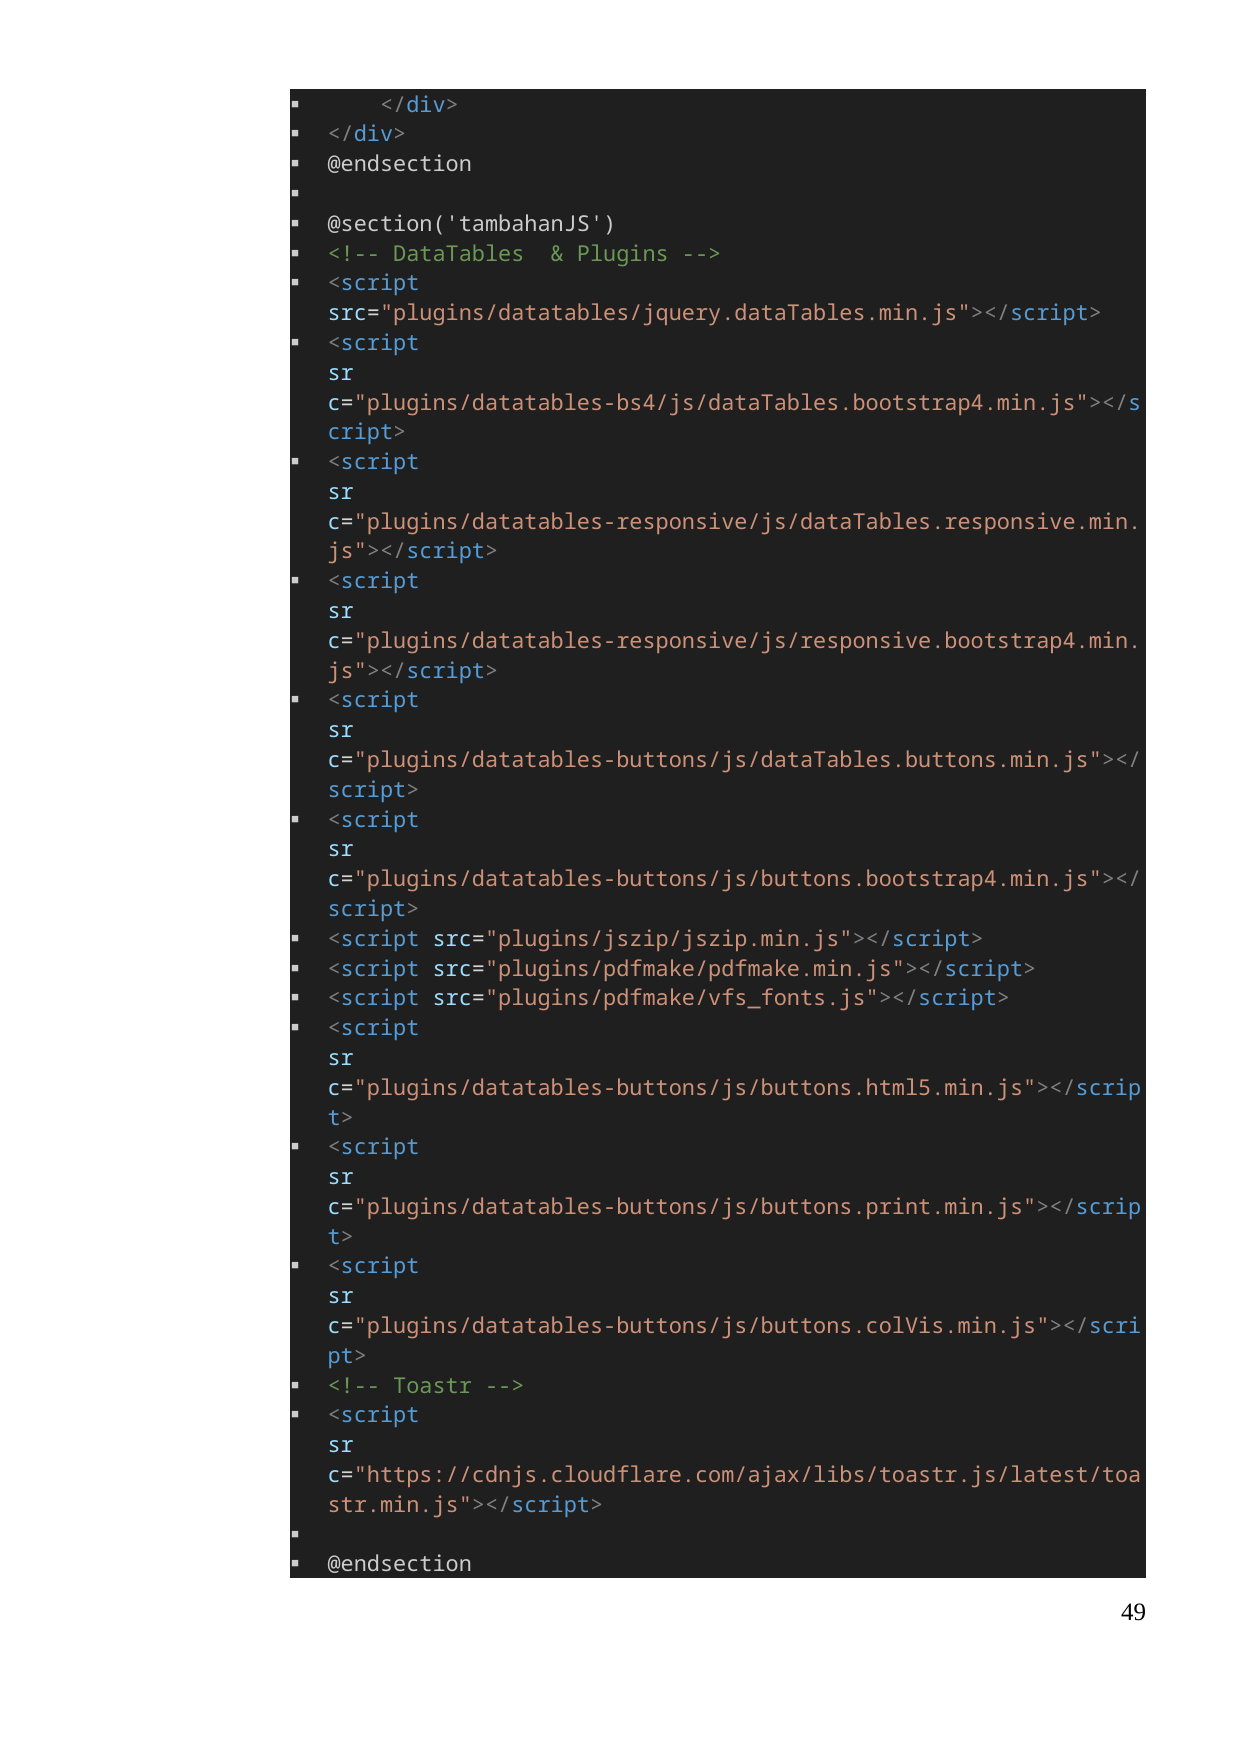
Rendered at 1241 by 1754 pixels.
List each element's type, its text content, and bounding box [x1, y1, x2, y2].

list @endsection [290, 148, 1146, 178]
list </div> [290, 118, 1146, 148]
list <script src="plugins/datatables-buttons/js/buttons.html5.min.js"></script> [290, 1012, 1146, 1131]
list <script src="plugins/datatables-buttons/js/buttons.colVis.min.js"></script> [290, 1251, 1146, 1370]
list <script src="https://cdnjs.cloudflare.com/ajax/libs/toastr.js/latest/toastr.min.js"></script> [290, 1399, 1146, 1519]
list <script src="plugins/datatables-buttons/js/buttons.bootstrap4.min.js"></script> [290, 804, 1146, 923]
list <script src="plugins/jszip/jszip.min.js"></script> [290, 923, 1146, 953]
list <script src="plugins/datatables-bs4/js/dataTables.bootstrap4.min.js"></script> [290, 327, 1146, 446]
list <script src="plugins/datatables-buttons/js/buttons.print.min.js"></script> [290, 1131, 1146, 1251]
list @section('tambahanJS') [290, 208, 1146, 238]
list <!-- DataTables & Plugins --> [290, 238, 1146, 267]
list <script src="plugins/datatables-responsive/js/responsive.bootstrap4.min.js"></script> [290, 565, 1146, 684]
list <script src="plugins/datatables/jquery.dataTables.min.js"></script> [290, 267, 1146, 327]
list <!-- Toastr --> [290, 1370, 1146, 1399]
list <script src="plugins/pdfmake/vfs_fonts.js"></script> [290, 982, 1146, 1012]
list <script src="plugins/pdfmake/pdfmake.min.js"></script> [290, 953, 1146, 982]
list </div> [290, 89, 1146, 118]
list <script src="plugins/datatables-responsive/js/dataTables.responsive.min.js"></script> [290, 446, 1146, 565]
list <script src="plugins/datatables-buttons/js/dataTables.buttons.min.js"></script> [290, 684, 1146, 804]
list @endsection [290, 1548, 1146, 1578]
